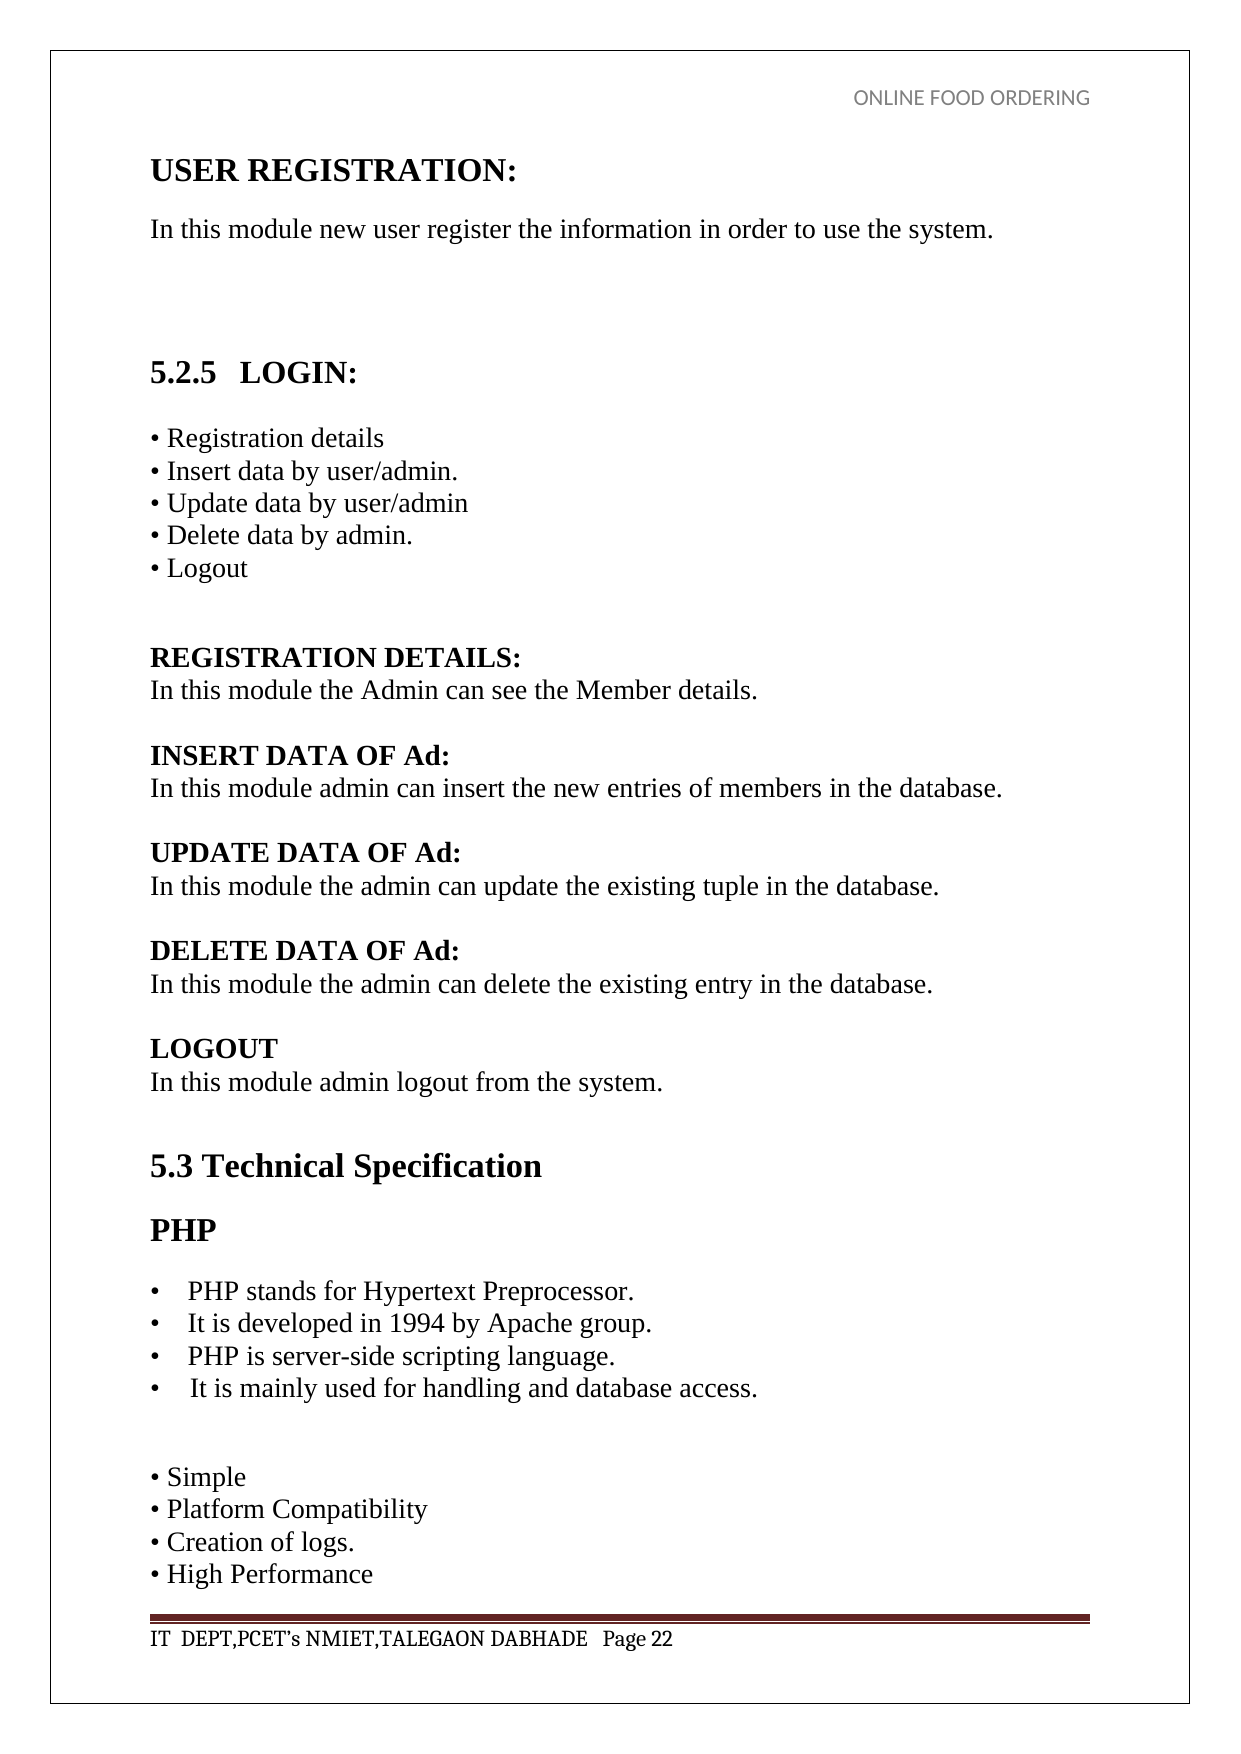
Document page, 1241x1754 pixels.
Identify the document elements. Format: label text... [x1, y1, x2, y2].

list PHP is server-side scripting language. [150, 1339, 1090, 1371]
text 5.2.5 LOGIN: [150, 352, 1090, 391]
list Update data by user/admin [150, 486, 1090, 518]
text USER REGISTRATION: [150, 150, 1090, 188]
list Delete data by admin. [150, 518, 1090, 551]
text In this module the admin can update the existing tuple in the database. [150, 869, 1090, 901]
list High Performance [150, 1557, 1090, 1590]
text In this module admin logout from the system. [150, 1065, 1090, 1097]
text In this module the admin can delete the existing entry in the database. [150, 967, 1090, 999]
list Logout [150, 551, 1090, 583]
list It is developed in 1994 by Apache group. [150, 1306, 1090, 1339]
text DELETE DATA OF Ad: [150, 933, 1090, 967]
list Registration details [150, 421, 1090, 454]
list It is mainly used for handling and database access. [150, 1371, 1090, 1403]
text PHP [150, 1210, 1090, 1249]
list Insert data by user/admin. [150, 454, 1090, 486]
list Platform Compatibility [150, 1492, 1090, 1525]
list Creation of logs. [150, 1525, 1090, 1557]
text In this module the Admin can see the Member details. [150, 673, 1090, 706]
text In this module admin can insert the new entries of members in the database. [150, 771, 1090, 803]
text 5.3 Technical Specification [150, 1145, 1090, 1185]
text REGISTRATION DETAILS: [150, 640, 1090, 673]
list PHP stands for Hypertext Preprocessor. [150, 1274, 1090, 1306]
text INSERT DATA OF Ad: [150, 738, 1090, 771]
text LOGOUT [150, 1031, 1090, 1065]
text In this module new user register the information in order to use the system. [150, 212, 1090, 245]
text UPDATE DATA OF Ad: [150, 836, 1090, 869]
list Simple [150, 1460, 1090, 1492]
